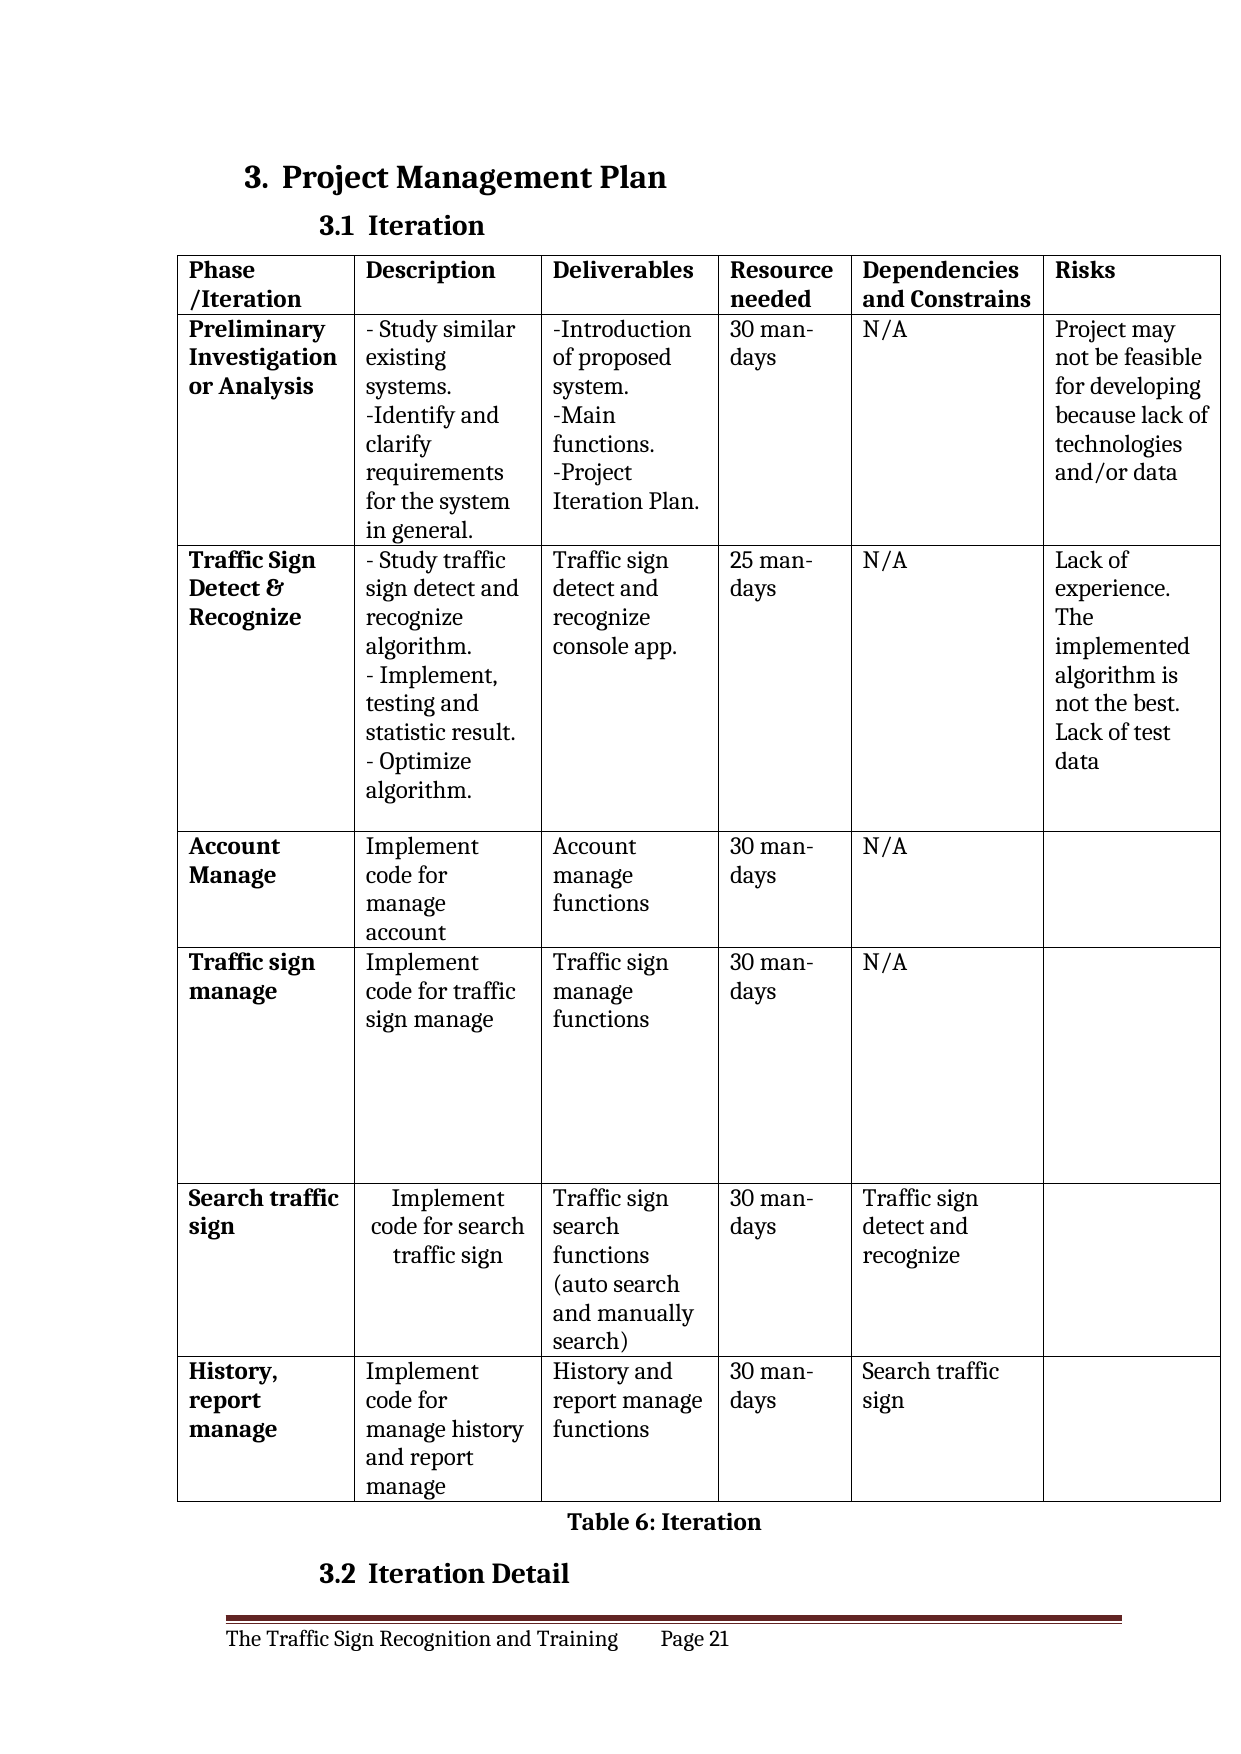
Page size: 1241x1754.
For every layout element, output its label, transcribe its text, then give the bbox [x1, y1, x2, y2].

subtitle Iteration [319, 209, 1122, 242]
table_cell N/A [852, 315, 1043, 544]
table_cell Traffic Sign Detect & Recognize [178, 546, 354, 831]
subtitle Iteration Detail [319, 1558, 1122, 1591]
table_cell -Introduction of proposed system. -Main functions. -Project Iteration Plan. [542, 315, 718, 544]
subtitle Project Management Plan [244, 158, 1122, 196]
table_cell Preliminary Investigation or Analysis [178, 315, 354, 544]
table_cell History and report manage functions [542, 1357, 718, 1501]
table_cell 25 man-days [719, 546, 851, 831]
table_cell N/A [852, 948, 1043, 1182]
table_cell 30 man-days [719, 1357, 851, 1501]
table_cell Traffic sign detect and recognize [852, 1184, 1043, 1356]
table_header Phase /Iteration [178, 256, 354, 313]
table_cell Traffic sign search functions (auto search and manually search) [542, 1184, 718, 1356]
table_cell Implement code for manage account [355, 832, 541, 947]
table_cell 30 man-days [719, 1184, 851, 1356]
table_header Dependencies and Constrains [852, 256, 1043, 313]
table_cell Implement code for manage history and report manage [355, 1357, 541, 1501]
table_header Deliverables [542, 256, 718, 313]
table_cell - Study traffic sign detect and recognize algorithm. - Implement, testing and statistic result. - Optimize algorithm. [355, 546, 541, 831]
table_cell Implement code for traffic sign manage [355, 948, 541, 1182]
table_cell N/A [852, 546, 1043, 831]
table_cell 30 man-days [719, 315, 851, 544]
table_cell Search traffic sign [178, 1184, 354, 1356]
table_cell Project may not be feasible for developing because lack of technologies and/or data [1044, 315, 1220, 544]
table_cell 30 man-days [719, 832, 851, 947]
table_header Risks [1044, 256, 1220, 313]
table_cell Search traffic sign [852, 1357, 1043, 1501]
table_cell [1044, 832, 1220, 947]
table_cell [1044, 948, 1220, 1182]
table_cell Implement code for search traffic sign [355, 1184, 541, 1356]
table_cell Traffic sign manage functions [542, 948, 718, 1182]
text Table 6: Iteration [207, 1508, 1122, 1537]
table_cell Traffic sign manage [178, 948, 354, 1182]
table_cell Account manage functions [542, 832, 718, 947]
table_cell History, report manage [178, 1357, 354, 1501]
table_cell [1044, 1357, 1220, 1501]
table_cell - Study similar existing systems. -Identify and clarify requirements for the system in general. [355, 315, 541, 544]
table_cell [1044, 1184, 1220, 1356]
table_cell Lack of experience. The implemented algorithm is not the best. Lack of test data [1044, 546, 1220, 831]
table_header Resource needed [719, 256, 851, 313]
table_header Description [355, 256, 541, 313]
table_cell N/A [852, 832, 1043, 947]
table_cell Traffic sign detect and recognize console app. [542, 546, 718, 831]
table_cell 30 man-days [719, 948, 851, 1182]
table_cell Account Manage [178, 832, 354, 947]
